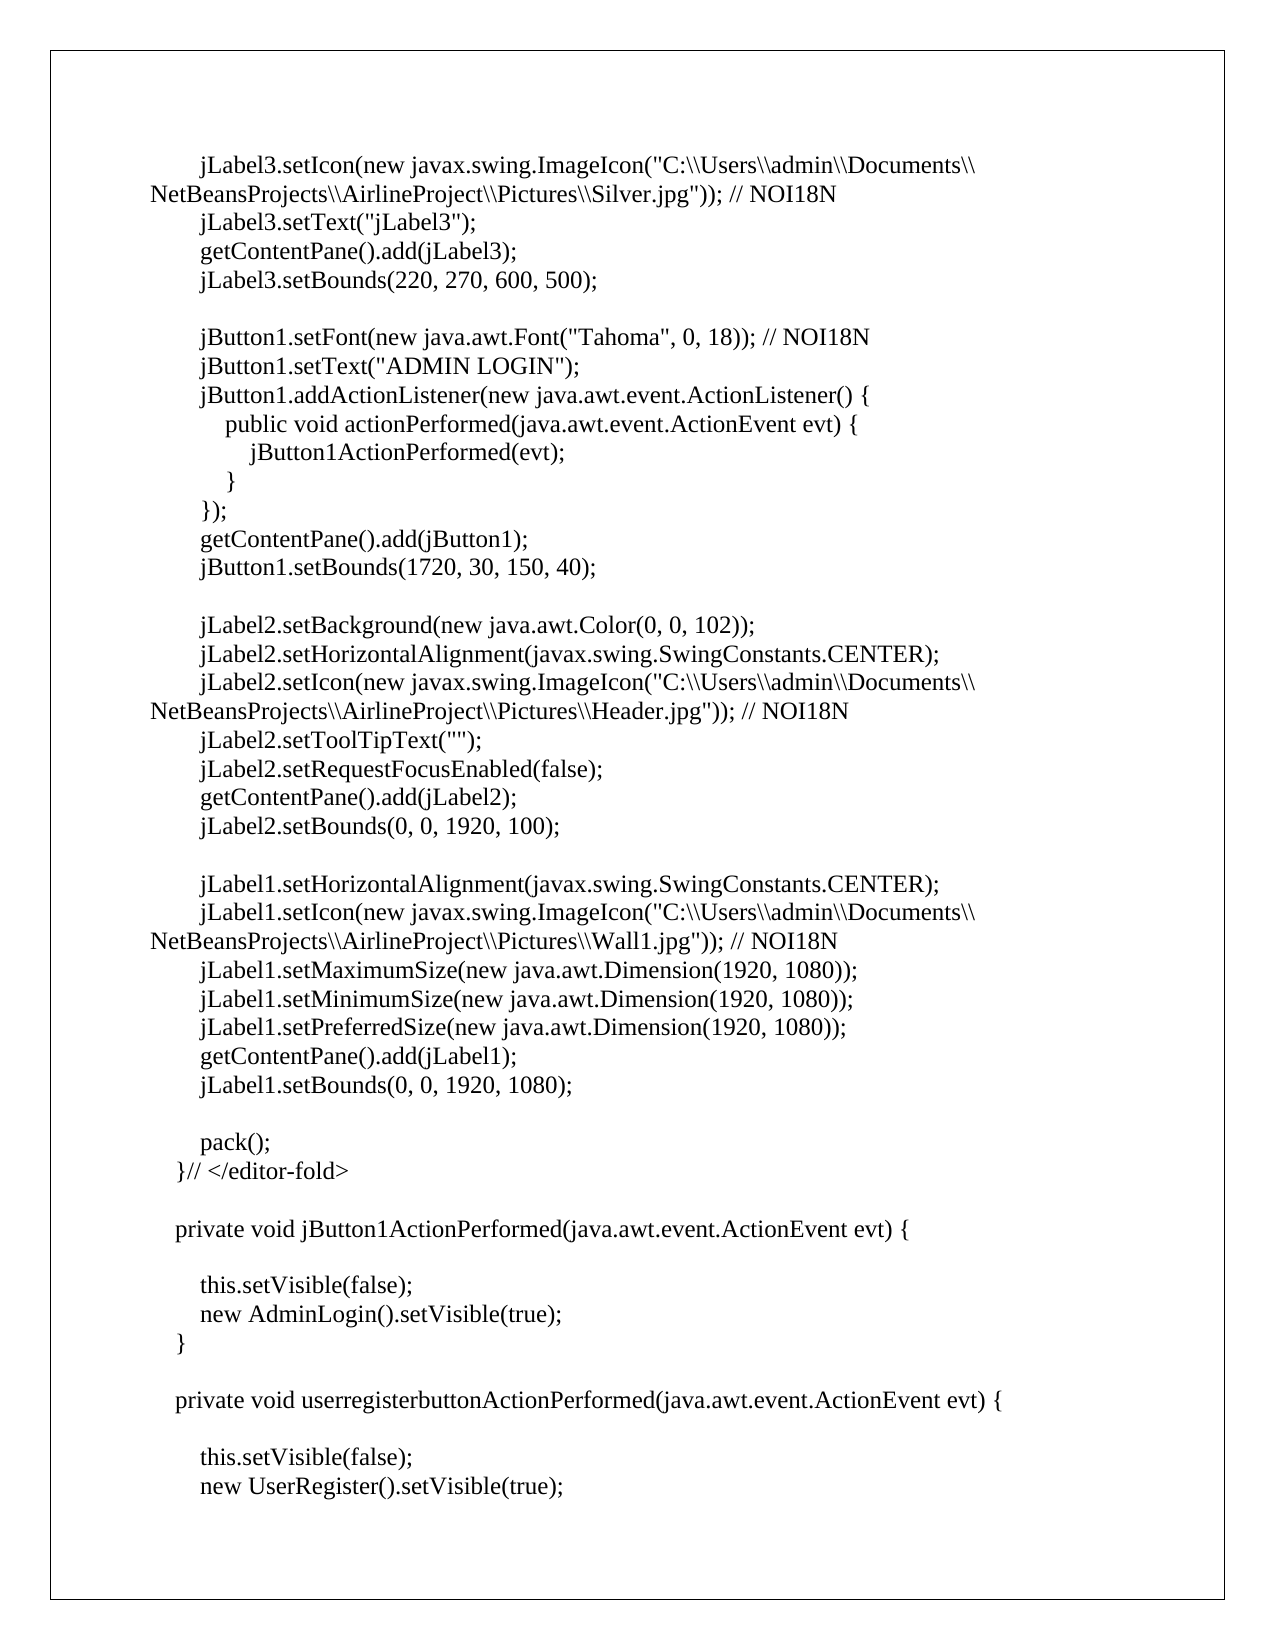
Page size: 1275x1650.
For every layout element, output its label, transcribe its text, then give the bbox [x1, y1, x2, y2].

text getContentPane().add(jLabel3); [150, 236, 1125, 265]
text } [150, 1328, 1125, 1357]
text }// </editor-fold> [150, 1156, 1125, 1185]
text jButton1.setBounds(1720, 30, 150, 40); [150, 552, 1125, 581]
text jLabel2.setHorizontalAlignment(javax.swing.SwingConstants.CENTER); [150, 639, 1125, 667]
text getContentPane().add(jLabel1); [150, 1041, 1125, 1070]
text new UserRegister().setVisible(true); [150, 1471, 1125, 1500]
text jLabel3.setText("jLabel3"); [150, 207, 1125, 236]
text pack(); [150, 1127, 1125, 1156]
text jLabel3.setIcon(new javax.swing.ImageIcon("C:\\Users\\admin\\Documents\\NetBeansProjects\\AirlineProject\\Pictures\\Silver.jpg")); // NOI18N [150, 150, 1125, 207]
text jButton1ActionPerformed(evt); [150, 437, 1125, 466]
text new AdminLogin().setVisible(true); [150, 1299, 1125, 1328]
text this.setVisible(false); [150, 1271, 1125, 1299]
text jButton1.addActionListener(new java.awt.event.ActionListener() { [150, 380, 1125, 409]
text jLabel1.setMaximumSize(new java.awt.Dimension(1920, 1080)); [150, 955, 1125, 984]
text public void actionPerformed(java.awt.event.ActionEvent evt) { [150, 409, 1125, 437]
text jLabel1.setPreferredSize(new java.awt.Dimension(1920, 1080)); [150, 1012, 1125, 1041]
text jLabel1.setBounds(0, 0, 1920, 1080); [150, 1070, 1125, 1099]
text jLabel1.setIcon(new javax.swing.ImageIcon("C:\\Users\\admin\\Documents\\NetBeansProjects\\AirlineProject\\Pictures\\Wall1.jpg")); // NOI18N [150, 897, 1125, 955]
text this.setVisible(false); [150, 1442, 1125, 1471]
text jLabel2.setToolTipText(""); [150, 725, 1125, 754]
text jButton1.setFont(new java.awt.Font("Tahoma", 0, 18)); // NOI18N [150, 322, 1125, 351]
text getContentPane().add(jButton1); [150, 524, 1125, 552]
text getContentPane().add(jLabel2); [150, 782, 1125, 811]
text jLabel2.setBounds(0, 0, 1920, 100); [150, 811, 1125, 840]
text private void jButton1ActionPerformed(java.awt.event.ActionEvent evt) { [150, 1214, 1125, 1242]
text jButton1.setText("ADMIN LOGIN"); [150, 351, 1125, 380]
text }); [150, 495, 1125, 524]
text jLabel1.setHorizontalAlignment(javax.swing.SwingConstants.CENTER); [150, 869, 1125, 897]
text jLabel3.setBounds(220, 270, 600, 500); [150, 265, 1125, 294]
text jLabel2.setIcon(new javax.swing.ImageIcon("C:\\Users\\admin\\Documents\\NetBeansProjects\\AirlineProject\\Pictures\\Header.jpg")); // NOI18N [150, 667, 1125, 725]
text private void userregisterbuttonActionPerformed(java.awt.event.ActionEvent evt) { [150, 1386, 1125, 1414]
text } [150, 466, 1125, 495]
text jLabel1.setMinimumSize(new java.awt.Dimension(1920, 1080)); [150, 984, 1125, 1012]
text jLabel2.setBackground(new java.awt.Color(0, 0, 102)); [150, 610, 1125, 639]
text jLabel2.setRequestFocusEnabled(false); [150, 754, 1125, 782]
